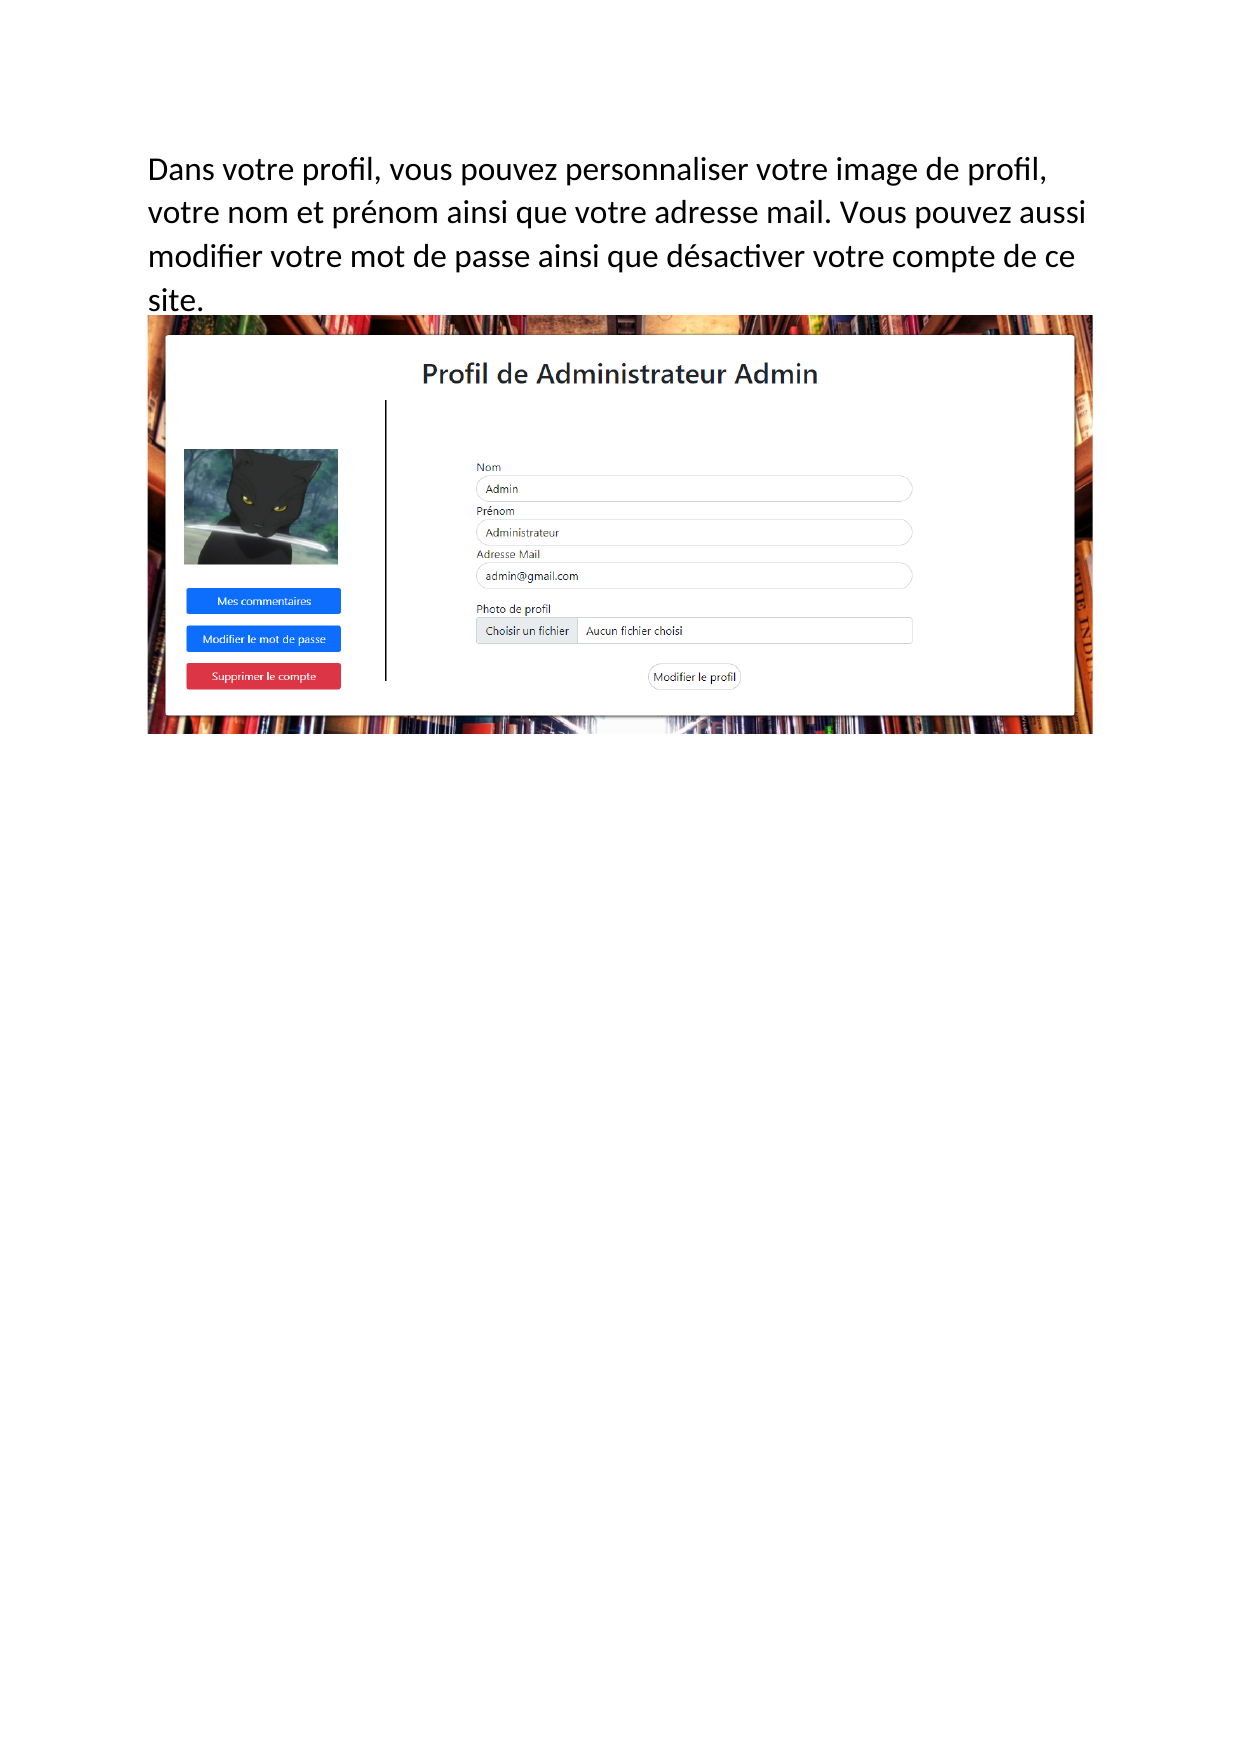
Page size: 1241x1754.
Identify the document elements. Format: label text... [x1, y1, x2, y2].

picture [147, 315, 1093, 734]
text Dans votre profil, vous pouvez personnaliser votre image de profil, votre nom et prénom ainsi que votre adresse mail. Vous pouvez aussi modifier votre mot de passe ainsi que désactiver votre compte de ce site. [148, 148, 1093, 315]
